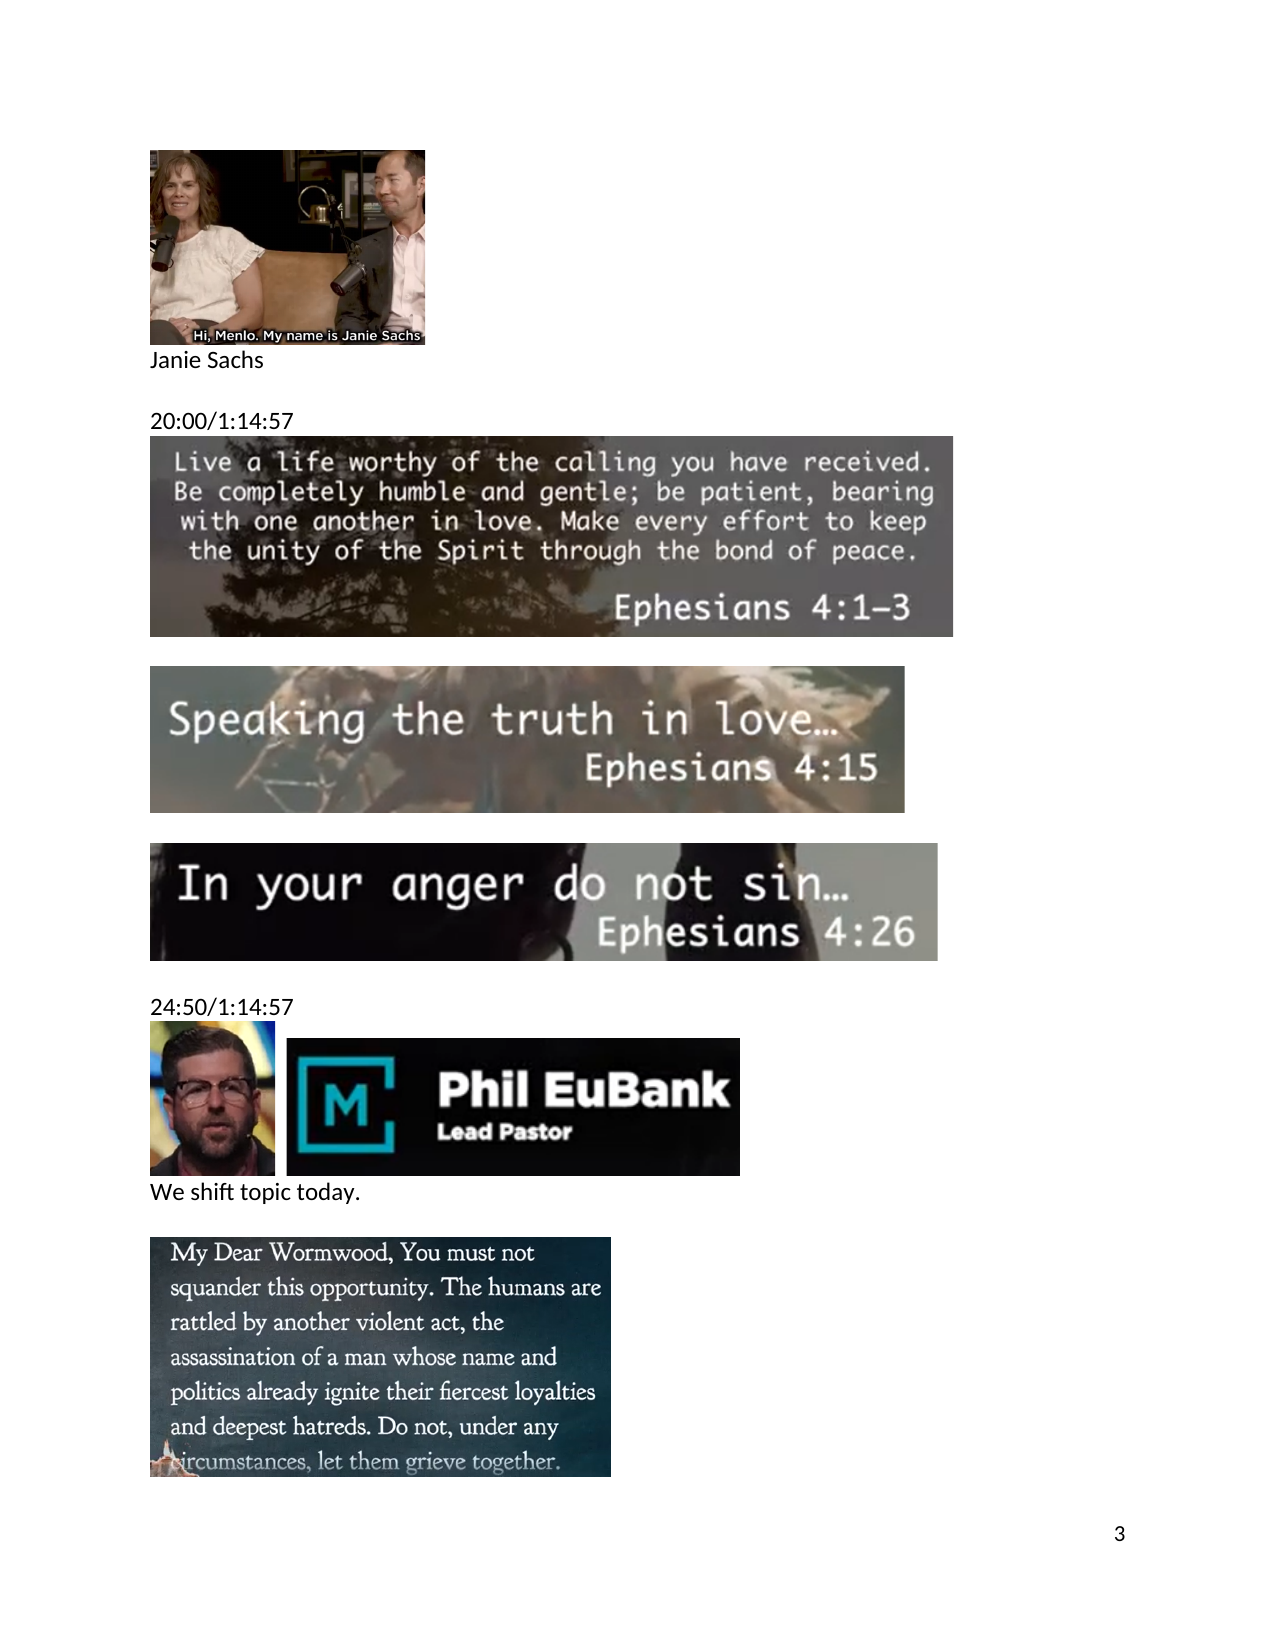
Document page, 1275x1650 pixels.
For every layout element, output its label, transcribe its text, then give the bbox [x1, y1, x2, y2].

picture [150, 436, 954, 637]
picture [286, 1038, 740, 1176]
text 20:00/1:14:57 [150, 405, 1125, 436]
text We shift topic today. [150, 1176, 1125, 1207]
picture [150, 1021, 276, 1176]
text 24:50/1:14:57 [150, 991, 1125, 1021]
picture [150, 843, 938, 961]
picture [150, 150, 426, 345]
picture [150, 1237, 611, 1477]
picture [150, 666, 905, 813]
text Janie Sachs [150, 344, 1125, 375]
